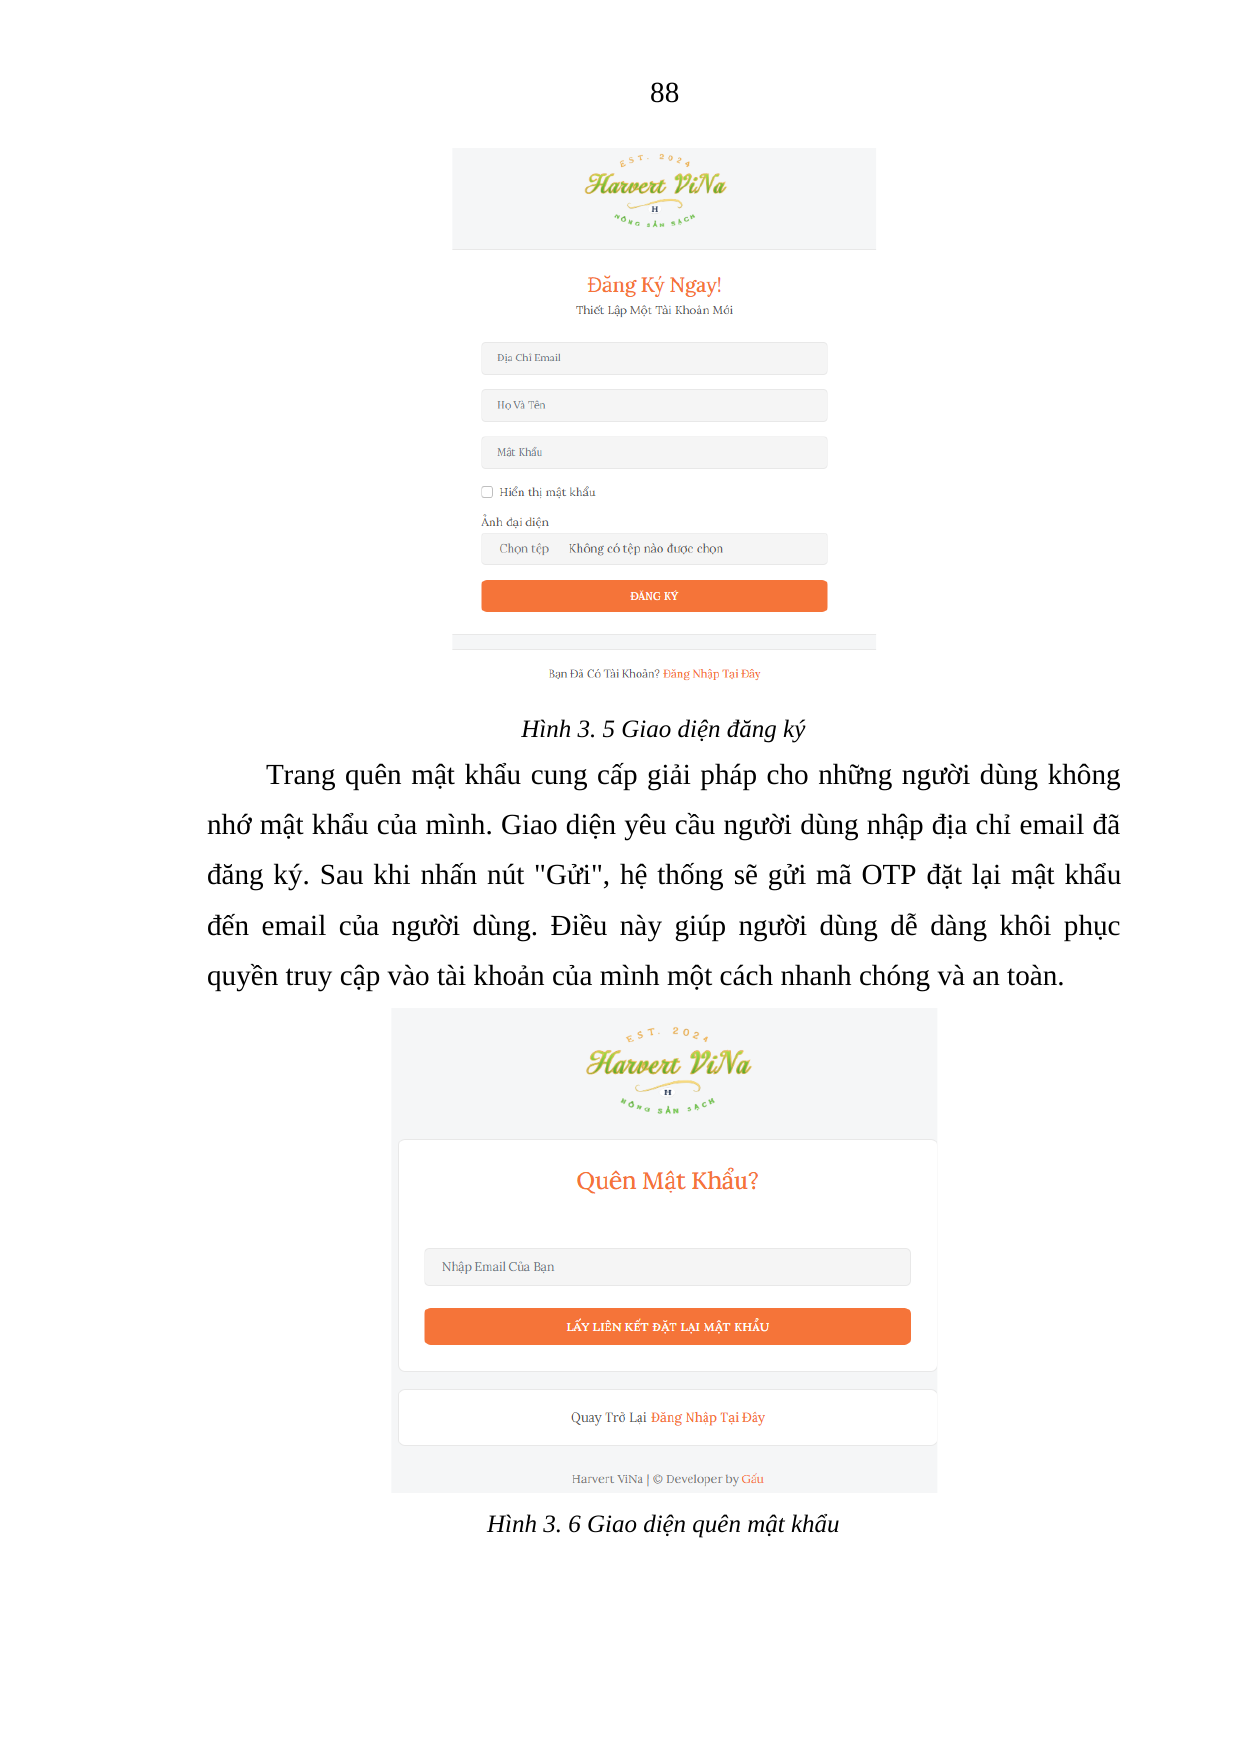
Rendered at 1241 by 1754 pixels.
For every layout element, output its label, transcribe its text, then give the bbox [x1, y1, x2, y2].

picture [391, 1008, 938, 1493]
text Hình 3. 5 Giao diện đăng ký [207, 714, 1122, 742]
text Trang quên mật khẩu cung cấp giải pháp cho những người dùng không nhớ mật khẩu của mình. Giao diện yêu cầu người dùng nhập địa chỉ email đã đăng ký. Sau khi nhấn nút "Gửi", hệ thống sẽ gửi mã OTP đặt lại mật khẩu đến email của người dùng. Điều này giúp người dùng dễ dàng khôi phục quyền truy cập vào tài khoản của mình một cách nhanh chóng và an toàn. [207, 757, 1122, 992]
picture [452, 148, 877, 697]
text Hình 3. 6 Giao diện quên mật khẩu [207, 1509, 1122, 1538]
